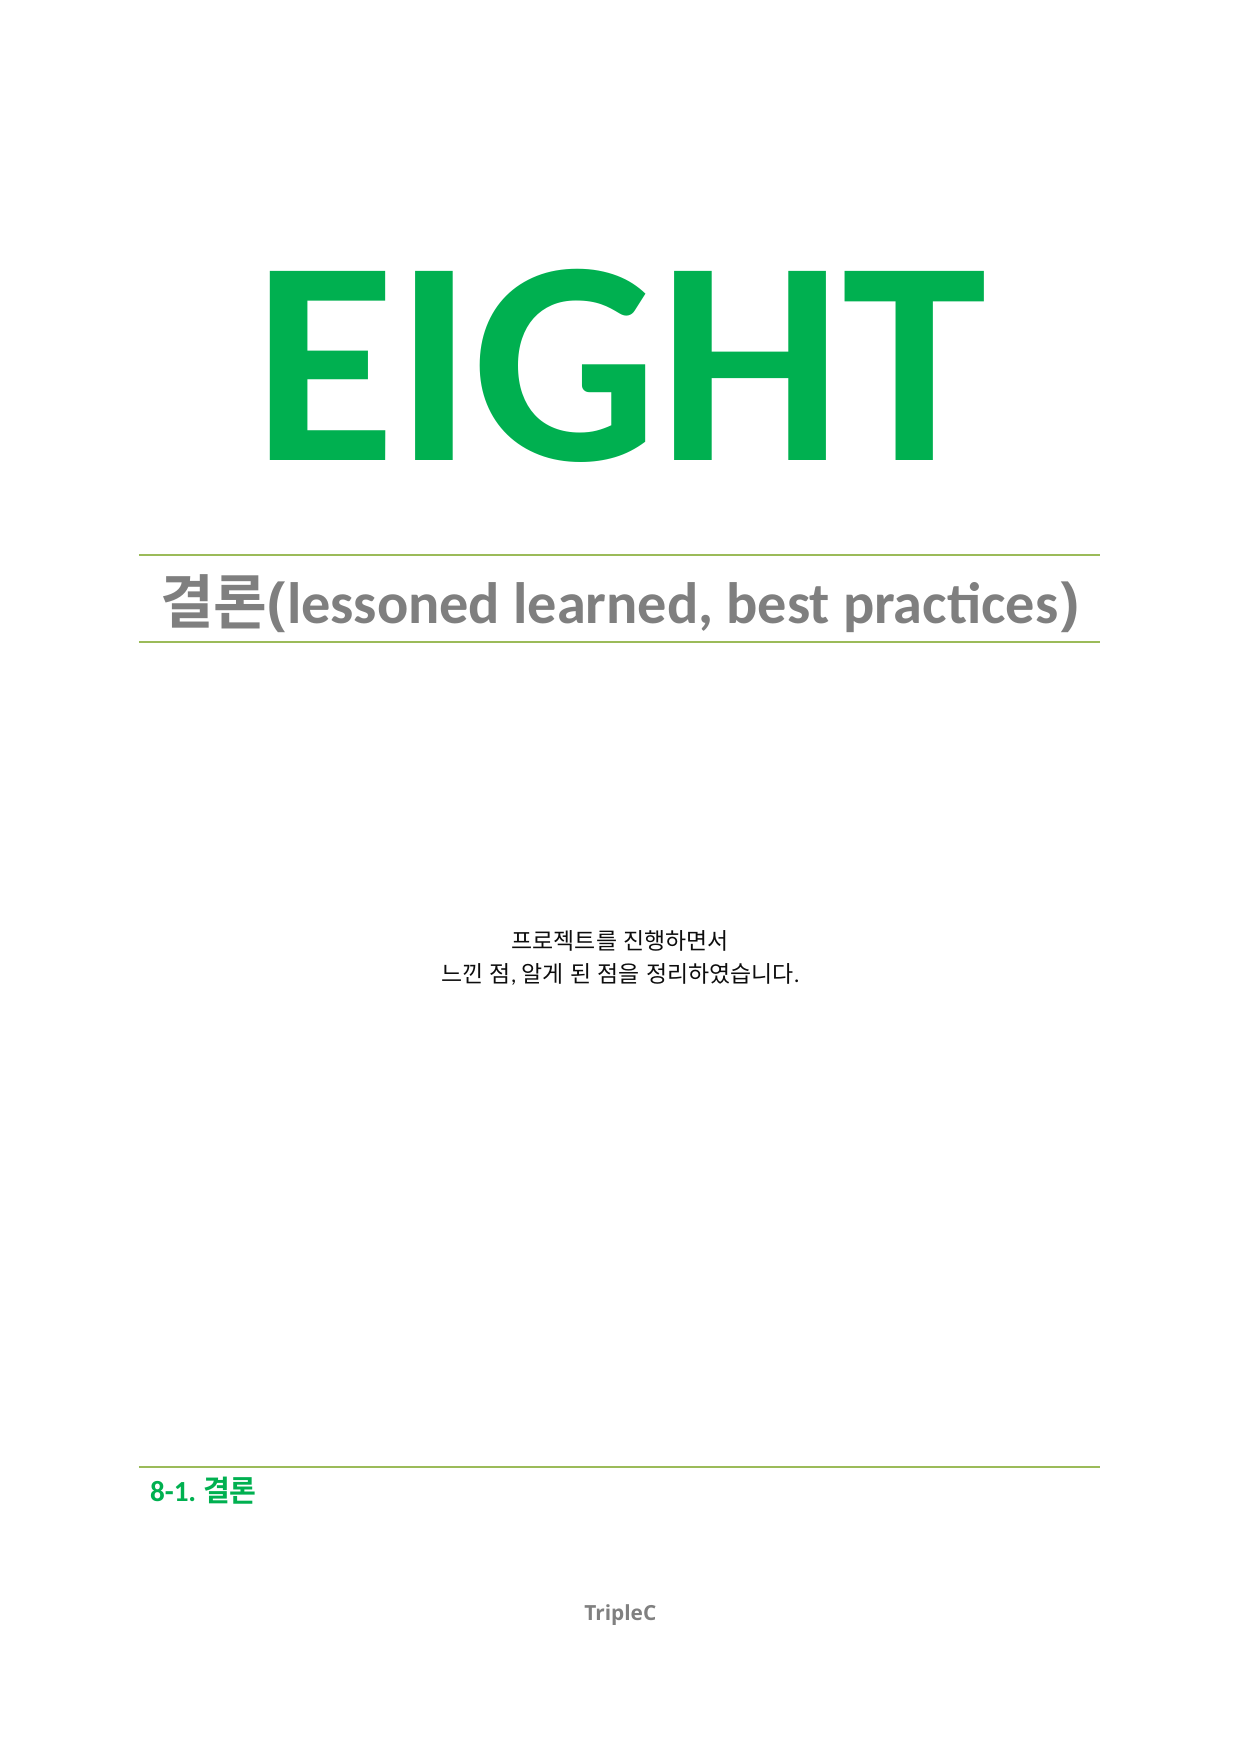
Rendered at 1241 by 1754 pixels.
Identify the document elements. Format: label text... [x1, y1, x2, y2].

table_header 8-1. 결론 [139, 1468, 1100, 1510]
text 느낀 점, 알게 된 점을 정리하였습니다. [150, 956, 1090, 989]
text EIGHT [150, 177, 1090, 533]
text 프로젝트를 진행하면서 [150, 923, 1090, 956]
table_header 결론(lessoned learned, best practices) [139, 556, 1100, 641]
